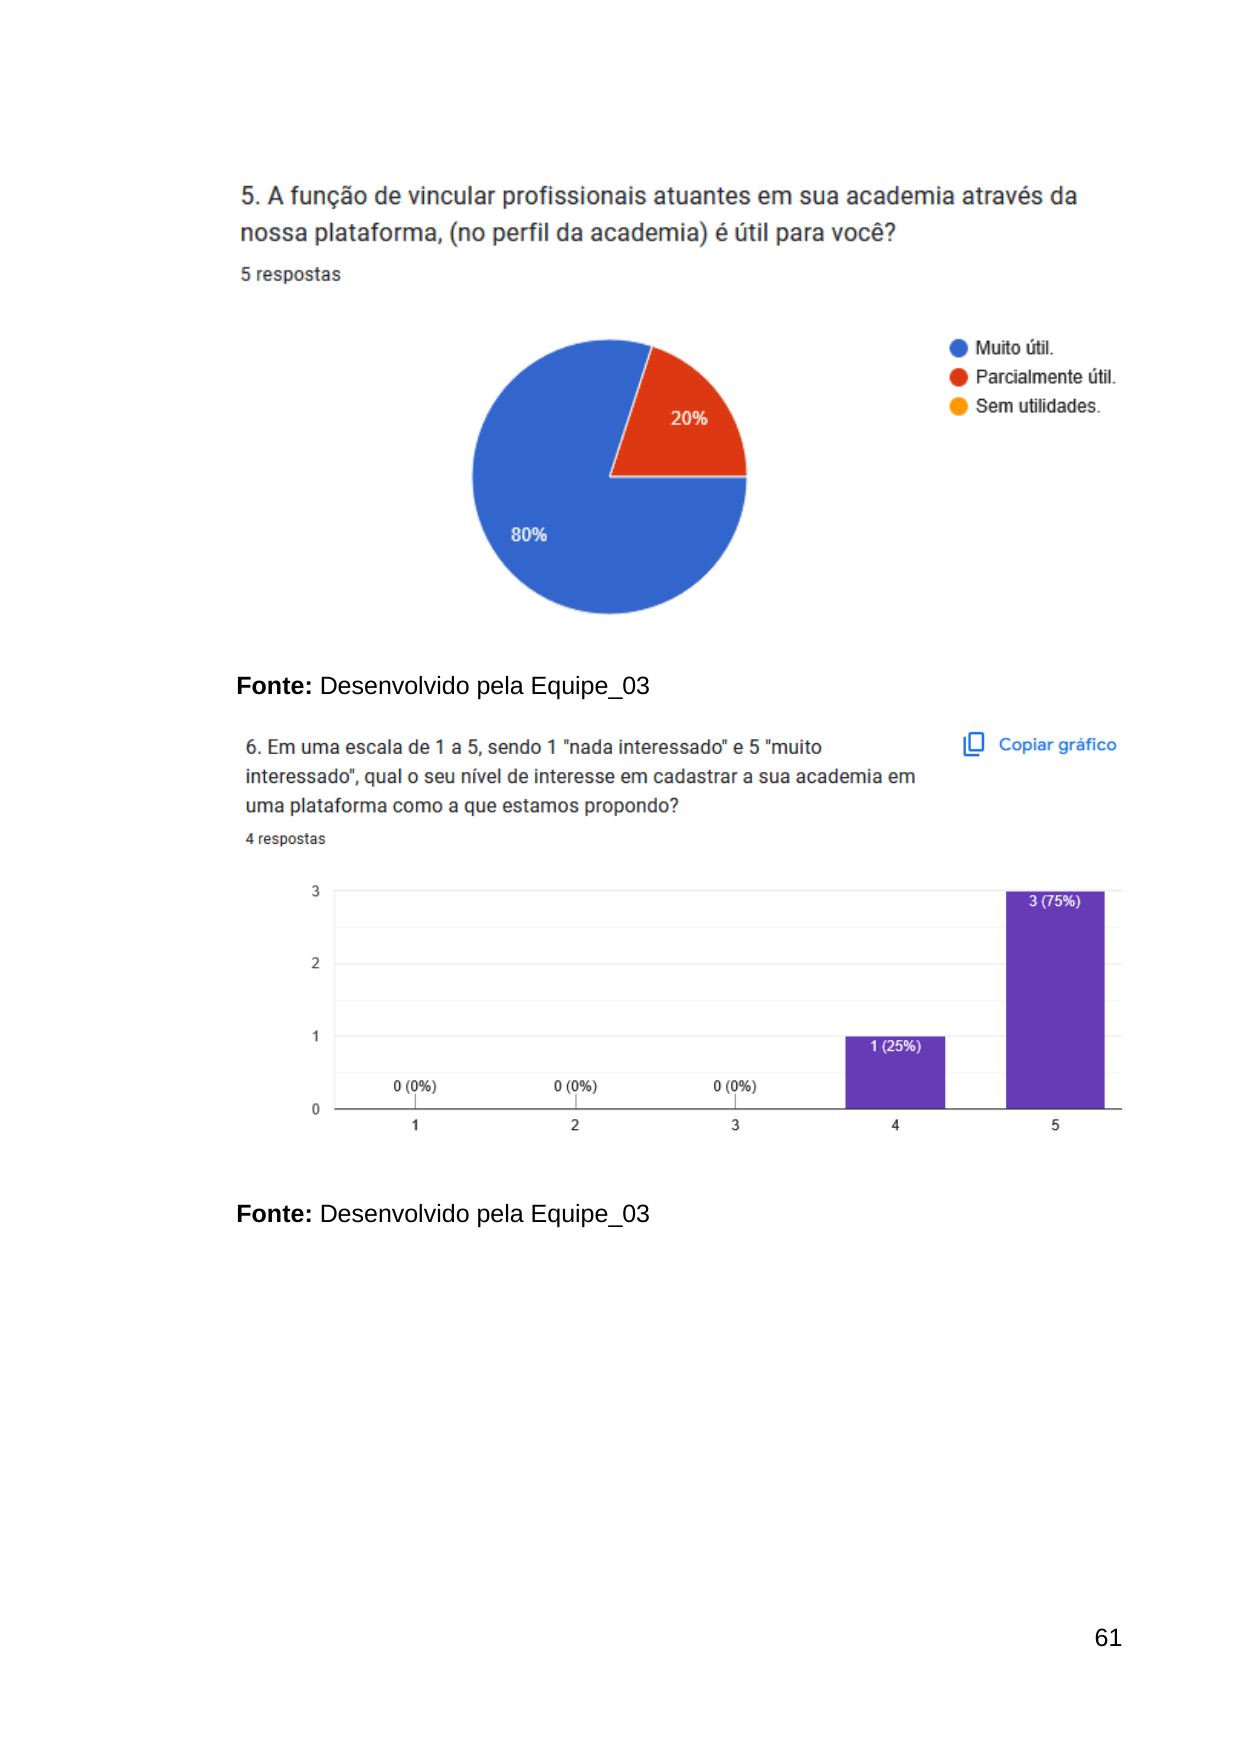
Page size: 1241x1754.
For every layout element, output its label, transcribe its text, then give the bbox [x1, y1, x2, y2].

text Fonte: Desenvolvido pela Equipe_03 [236, 671, 1122, 699]
picture [236, 726, 1123, 1173]
text Fonte: Desenvolvido pela Equipe_03 [236, 1199, 1122, 1228]
picture [236, 177, 1123, 644]
